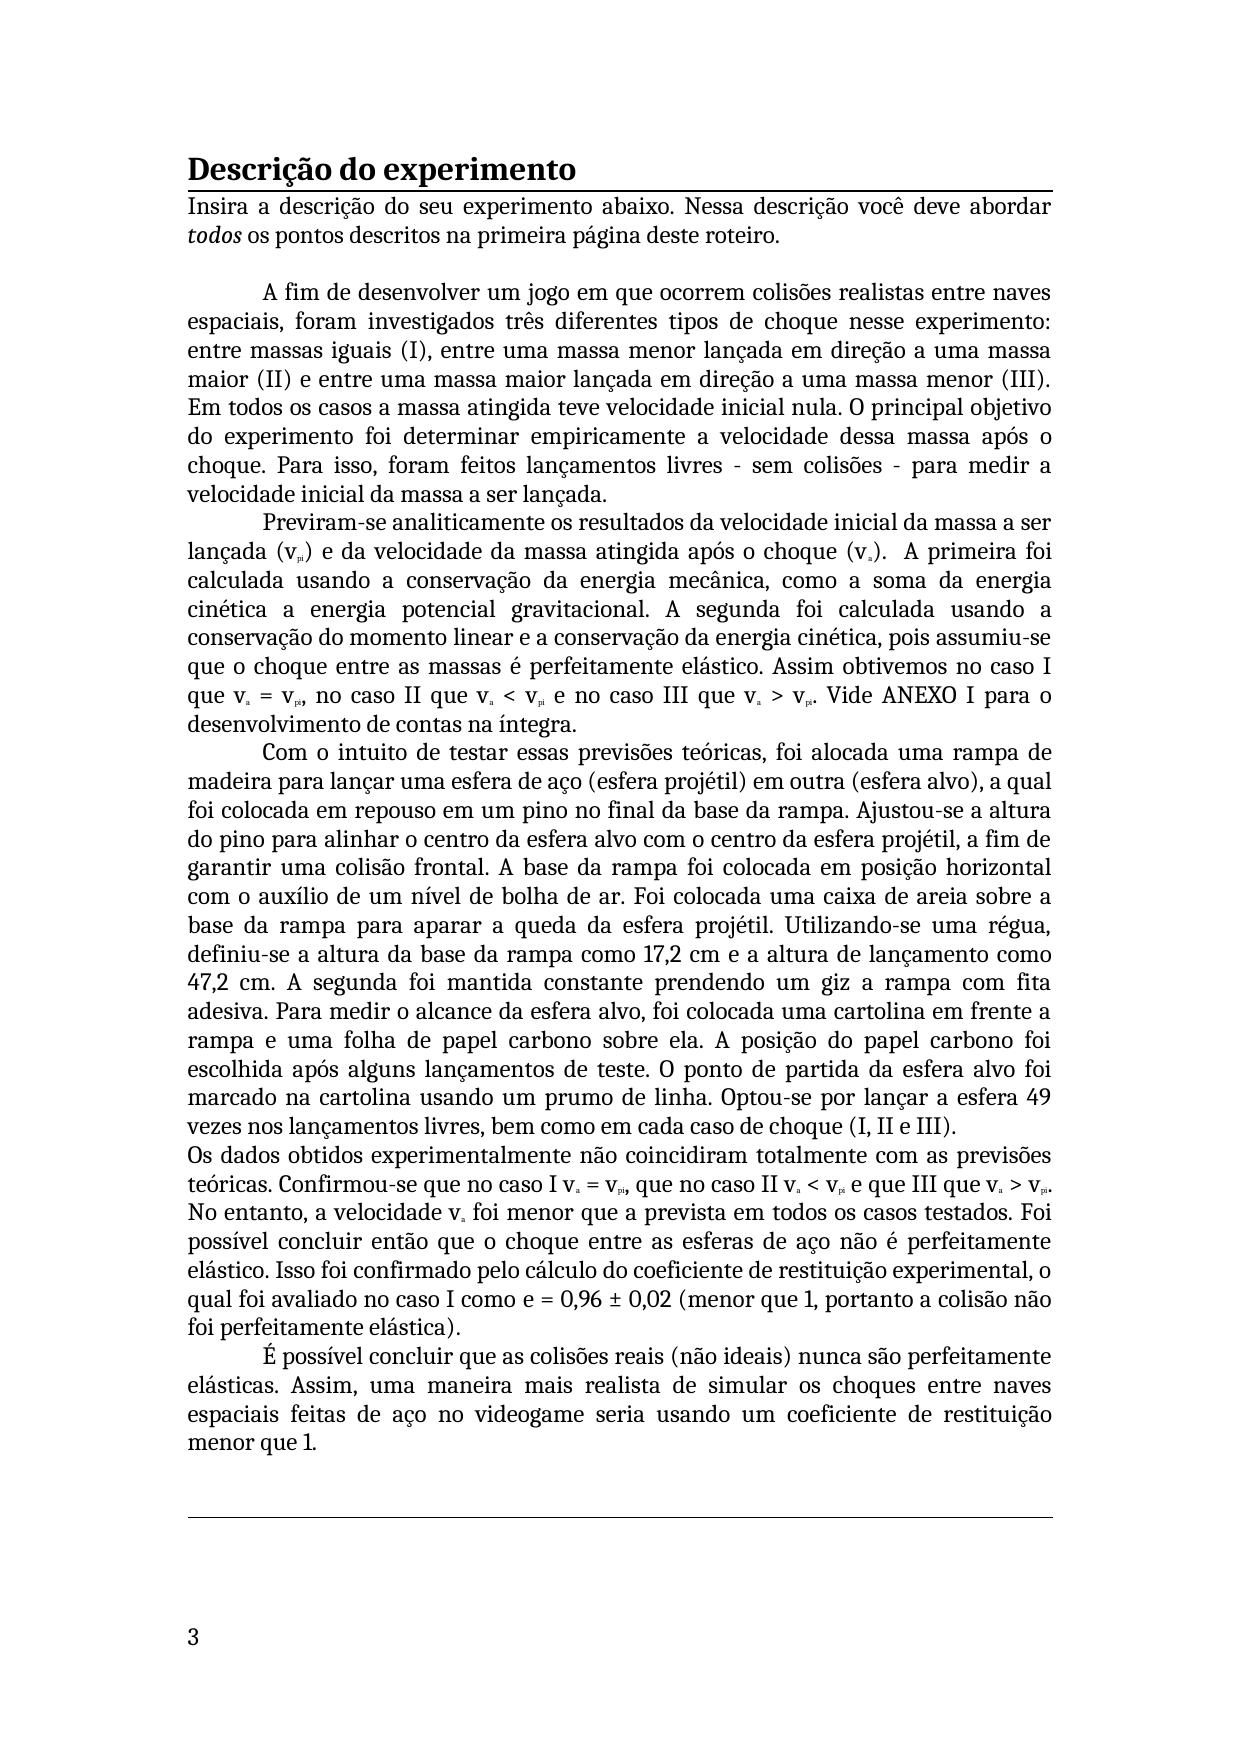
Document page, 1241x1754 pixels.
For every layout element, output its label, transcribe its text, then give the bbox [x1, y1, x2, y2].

text É possível concluir que as colisões reais (não ideais) nunca são perfeitamente elásticas. Assim, uma maneira mais realista de simular os choques entre naves espaciais feitas de aço no videogame seria usando um coeficiente de restituição menor que 1. [187, 1342, 1053, 1457]
text A fim de desenvolver um jogo em que ocorrem colisões realistas entre naves espaciais, foram investigados três diferentes tipos de choque nesse experimento: entre massas iguais (I), entre uma massa menor lançada em direção a uma massa maior (II) e entre uma massa maior lançada em direção a uma massa menor (III). Em todos os casos a massa atingida teve velocidade inicial nula. O principal objetivo do experimento foi determinar empiricamente a velocidade dessa massa após o choque. Para isso, foram feitos lançamentos livres - sem colisões - para medir a velocidade inicial da massa a ser lançada. [187, 278, 1053, 508]
text Insira a descrição do seu experimento abaixo. Nessa descrição você deve abordar todos os pontos descritos na primeira página deste roteiro. [187, 192, 1053, 249]
text Com o intuito de testar essas previsões teóricas, foi alocada uma rampa de madeira para lançar uma esfera de aço (esfera projétil) em outra (esfera alvo), a qual foi colocada em repouso em um pino no final da base da rampa. Ajustou-se a altura do pino para alinhar o centro da esfera alvo com o centro da esfera projétil, a fim de garantir uma colisão frontal. A base da rampa foi colocada em posição horizontal com o auxílio de um nível de bolha de ar. Foi colocada uma caixa de areia sobre a base da rampa para aparar a queda da esfera projétil. Utilizando-se uma régua, definiu-se a altura da base da rampa como 17,2 cm e a altura de lançamento como 47,2 cm. A segunda foi mantida constante prendendo um giz a rampa com fita adesiva. Para medir o alcance da esfera alvo, foi colocada uma cartolina em frente a rampa e uma folha de papel carbono sobre ela. A posição do papel carbono foi escolhida após alguns lançamentos de teste. O ponto de partida da esfera alvo foi marcado na cartolina usando um prumo de linha. Optou-se por lançar a esfera 49 vezes nos lançamentos livres, bem como em cada caso de choque (I, II e III). [187, 738, 1053, 1141]
text Descrição do experimento [187, 150, 1053, 192]
text Previram-se analiticamente os resultados da velocidade inicial da massa a ser lançada (vpi) e da velocidade da massa atingida após o choque (va). A primeira foi calculada usando a conservação da energia mecânica, como a soma da energia cinética a energia potencial gravitacional. A segunda foi calculada usando a conservação do momento linear e a conservação da energia cinética, pois assumiu-se que o choque entre as massas é perfeitamente elástico. Assim obtivemos no caso I que va = vpi, no caso II que va < vpi e no caso III que va > vpi. Vide ANEXO I para o desenvolvimento de contas na íntegra. [187, 508, 1053, 738]
text Os dados obtidos experimentalmente não coincidiram totalmente com as previsões teóricas. Confirmou-se que no caso I va = vpi, que no caso II va < vpi e que III que va > vpi. No entanto, a velocidade va foi menor que a prevista em todos os casos testados. Foi possível concluir então que o choque entre as esferas de aço não é perfeitamente elástico. Isso foi confirmado pelo cálculo do coeficiente de restituição experimental, o qual foi avaliado no caso I como e = 0,96 ± 0,02 (menor que 1, portanto a colisão não foi perfeitamente elástica). [187, 1141, 1053, 1342]
